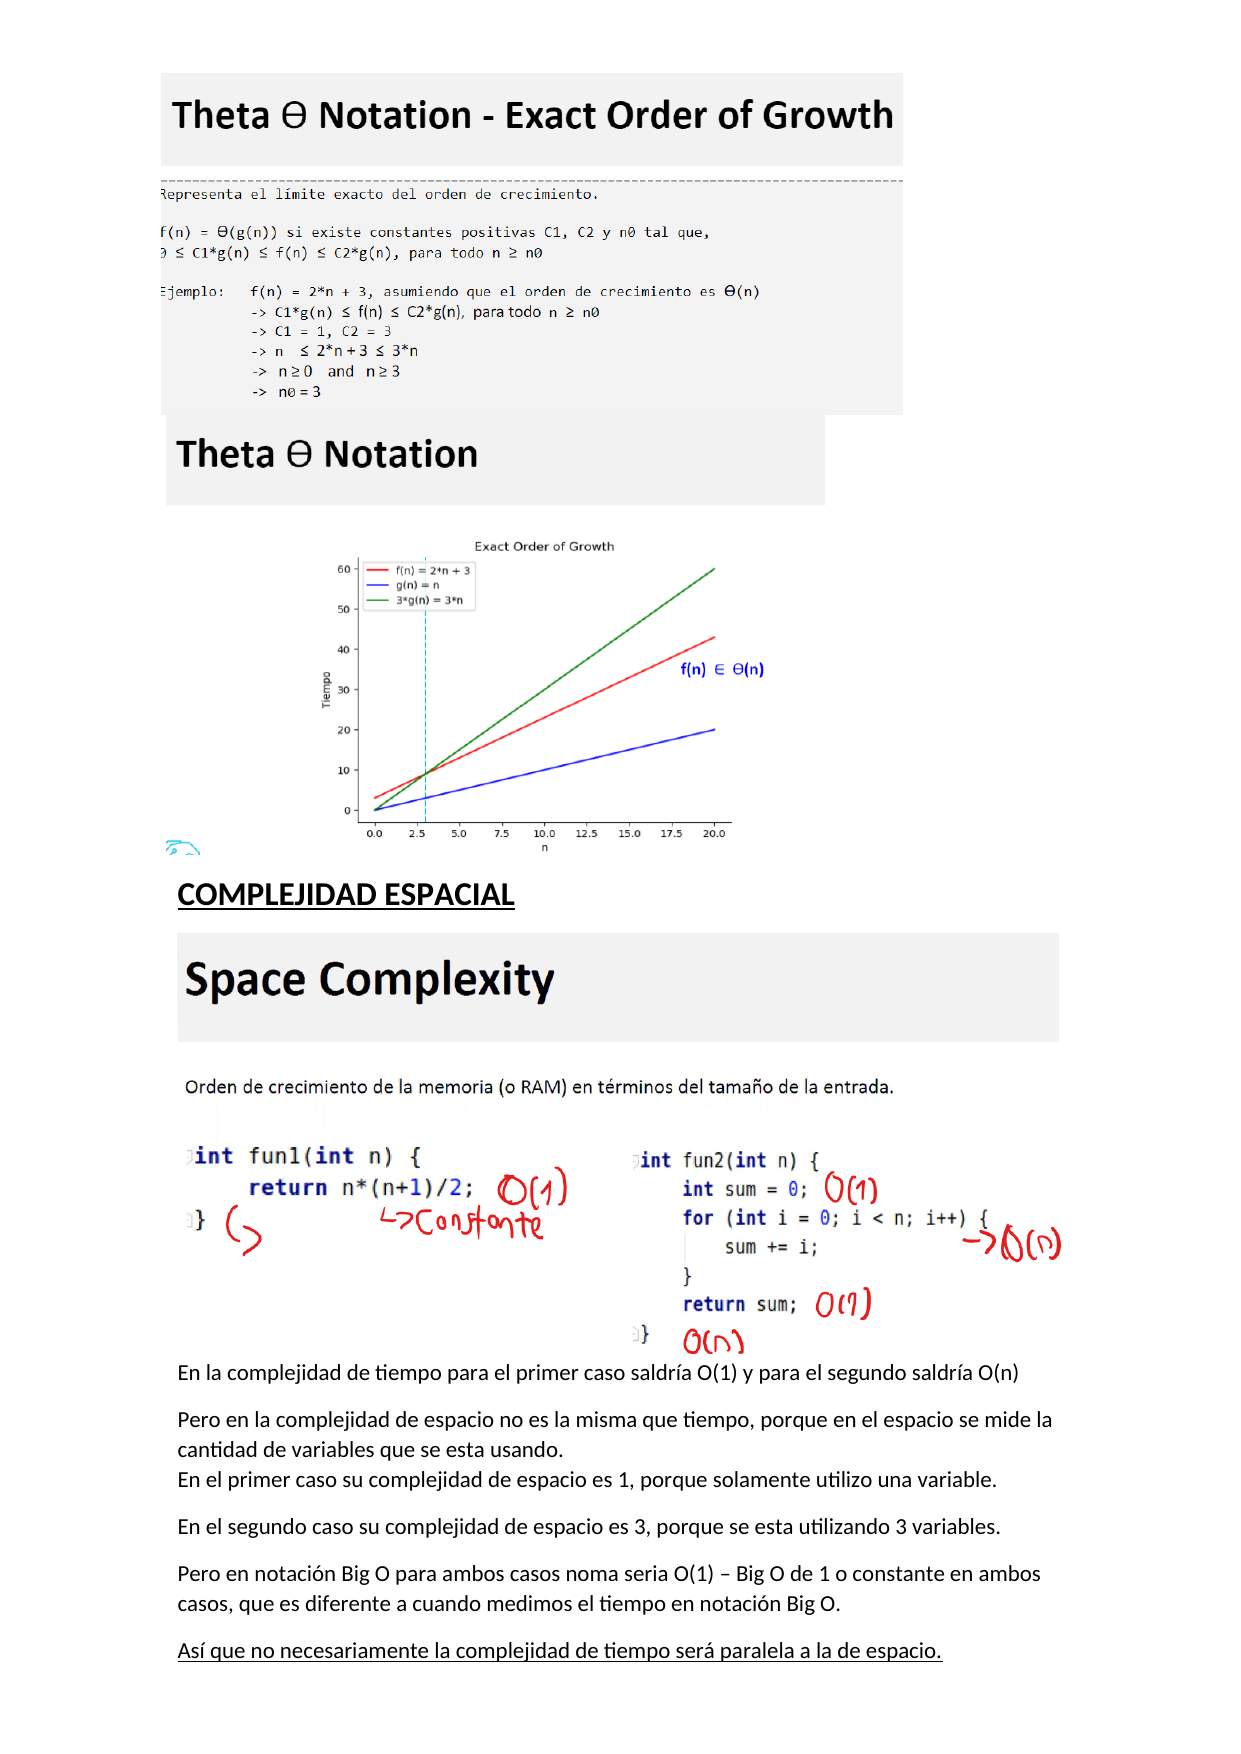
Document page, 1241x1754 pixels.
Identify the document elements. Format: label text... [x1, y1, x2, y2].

picture [177, 933, 1063, 1363]
text Así que no necesariamente la complejidad de tiempo será paralela a la de espacio. [177, 1636, 1063, 1664]
text En la complejidad de tiempo para el primer caso saldría O(1) y para el segundo saldría O(n) [177, 1363, 1063, 1386]
text Pero en notación Big O para ambos casos noma seria O(1) – Big O de 1 o constante en ambos casos, que es diferente a cuando medimos el tiempo en notación Big O. [177, 1559, 1063, 1618]
text Pero en la complejidad de espacio no es la misma que tiempo, porque en el espacio se mide la cantidad de variables que se esta usando. En el primer caso su complejidad de espacio es 1, porque solamente utilizo una variable. [177, 1405, 1063, 1494]
text En el segundo caso su complejidad de espacio es 3, porque se esta utilizando 3 variables. [177, 1512, 1063, 1541]
picture [161, 73, 903, 855]
text COMPLEJIDAD ESPACIAL [177, 873, 1063, 914]
